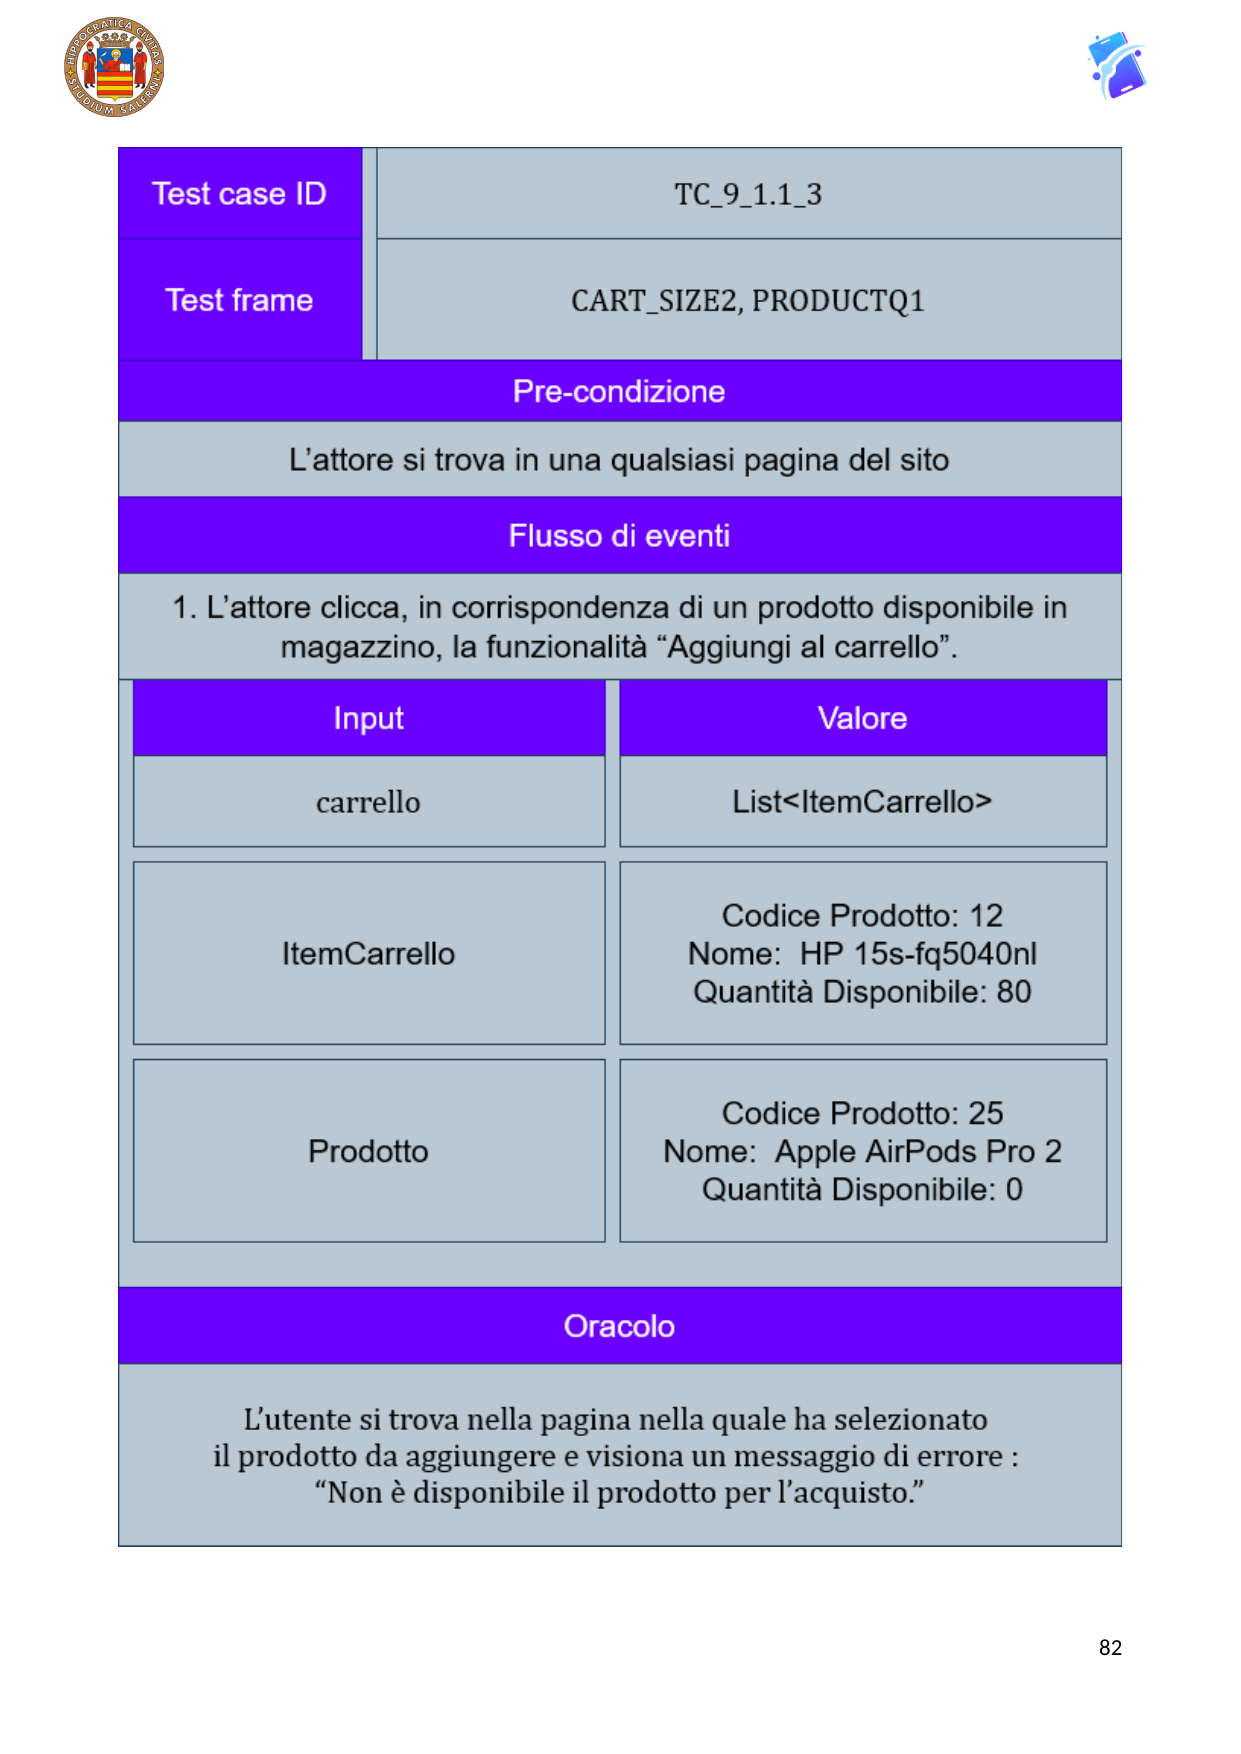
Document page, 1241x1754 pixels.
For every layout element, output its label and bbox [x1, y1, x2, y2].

picture [63, 17, 164, 118]
picture [118, 147, 1123, 1547]
picture [1061, 11, 1174, 133]
